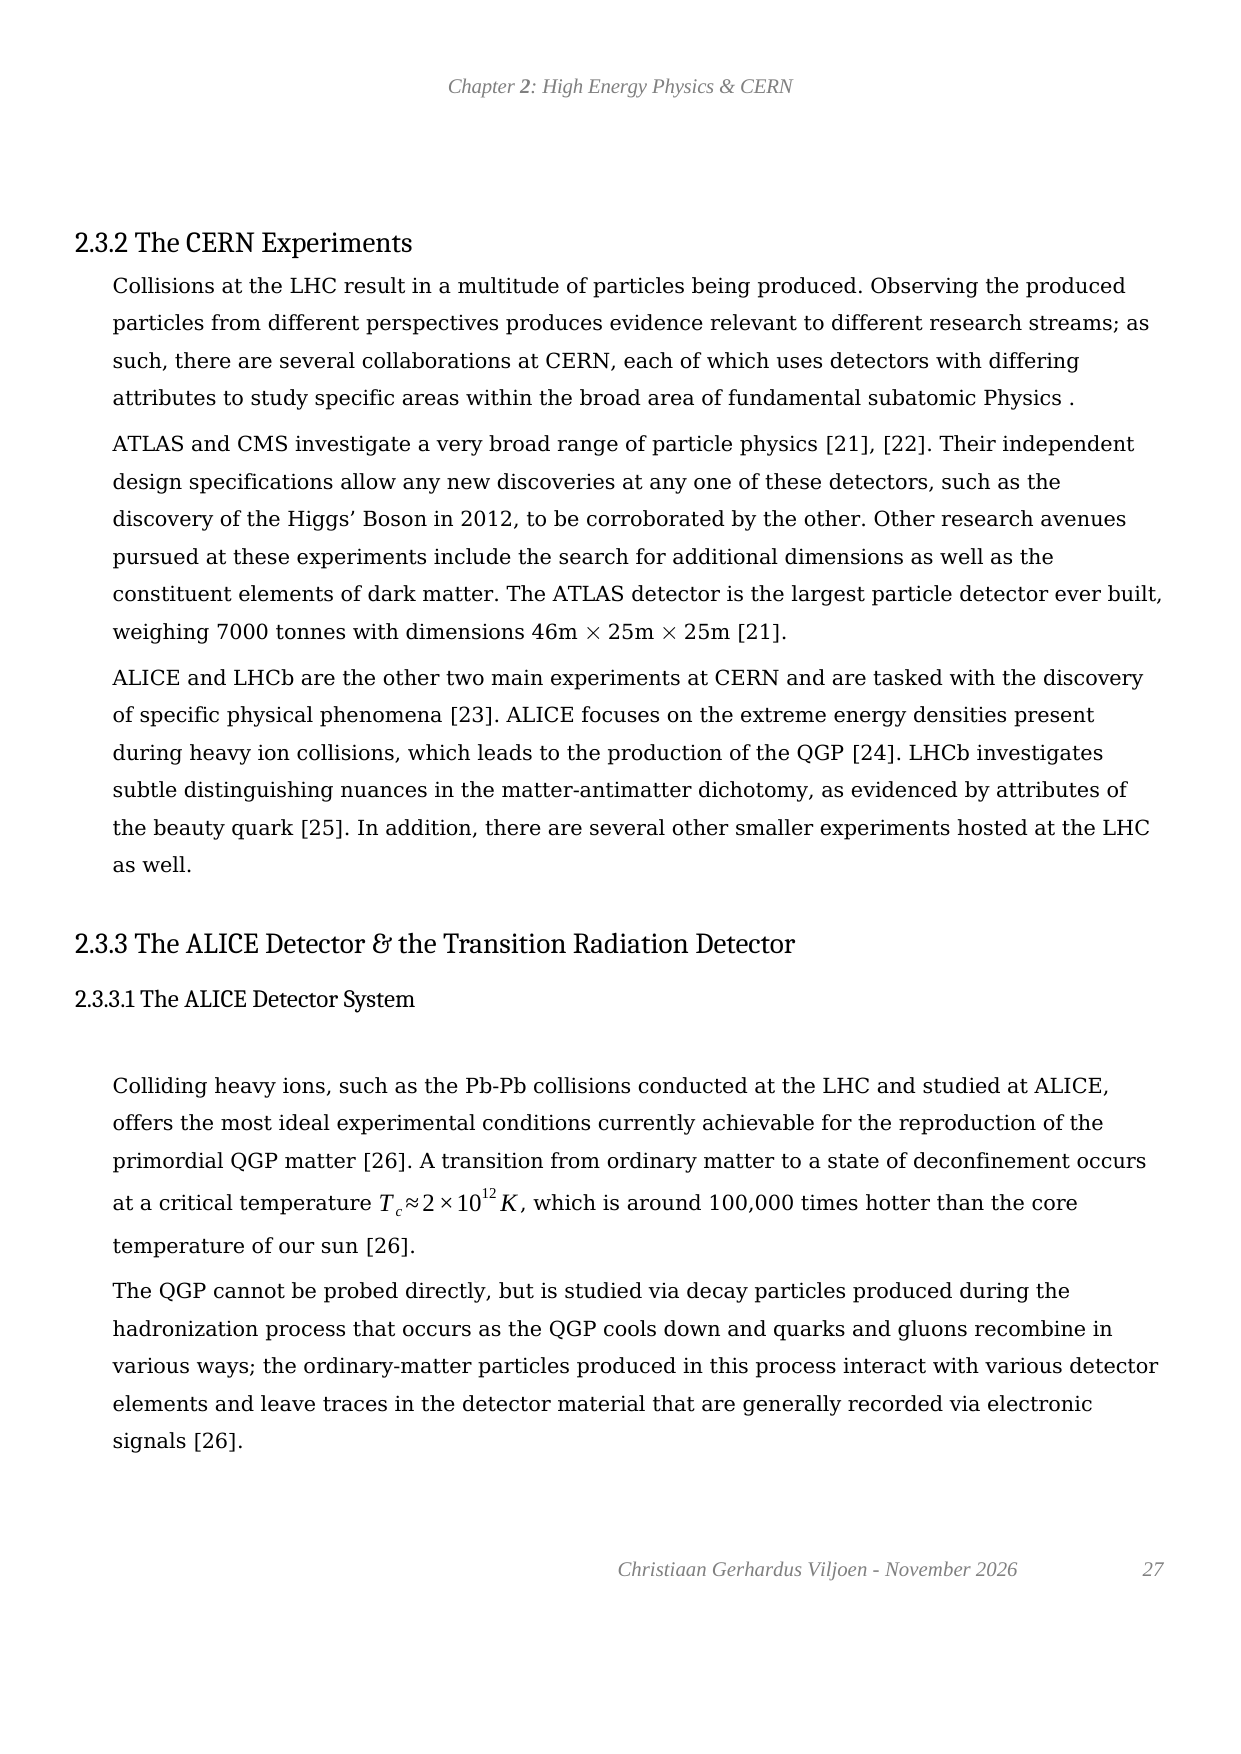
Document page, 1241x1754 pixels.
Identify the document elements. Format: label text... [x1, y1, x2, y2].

text Colliding heavy ions, such as the Pb-Pb collisions conducted at the LHC and studied at ALICE, offers the most ideal experimental conditions currently achievable for the reproduction of the primordial QGP matter . A transition from ordinary matter to a state of deconfinement occurs at a critical temperature , which is around 100,000 times hotter than the core temperature of our sun . [112, 1072, 1165, 1257]
text The QGP cannot be probed directly, but is studied via decay particles produced during the hadronization process that occurs as the QGP cools down and quarks and gluons recombine in various ways; the ordinary-matter particles produced in this process interact with various detector elements and leave traces in the detector material that are generally recorded via electronic signals . [112, 1278, 1165, 1453]
subtitle The CERN Experiments [75, 227, 1165, 260]
text ALICE and LHCb are the other two main experiments at CERN and are tasked with the discovery of specific physical phenomena . ALICE focuses on the extreme energy densities present during heavy ion collisions, which leads to the production of the QGP . LHCb investigates subtle distinguishing nuances in the matter-antimatter dichotomy, as evidenced by attributes of the beauty quark . In addition, there are several other smaller experiments hosted at the LHC as well. [112, 664, 1165, 877]
text Collisions at the LHC result in a multitude of particles being produced. Observing the produced particles from different perspectives produces evidence relevant to different research streams; as such, there are several collaborations at CERN, each of which uses detectors with differing attributes to study specific areas within the broad area of fundamental subatomic Physics . [112, 273, 1165, 410]
subtitle The ALICE Detector & the Transition Radiation Detector [75, 927, 1165, 960]
text ATLAS and CMS investigate a very broad range of particle physics, . Their independent design specifications allow any new discoveries at any one of these detectors, such as the discovery of the Higgs’ Boson in 2012, to be corroborated by the other. Other research avenues pursued at these experiments include the search for additional dimensions as well as the constituent elements of dark matter. The ATLAS detector is the largest particle detector ever built, weighing 7000 tonnes with dimensions 46m 25m 25m. [112, 431, 1165, 643]
subtitle The ALICE Detector System [75, 985, 1165, 1014]
